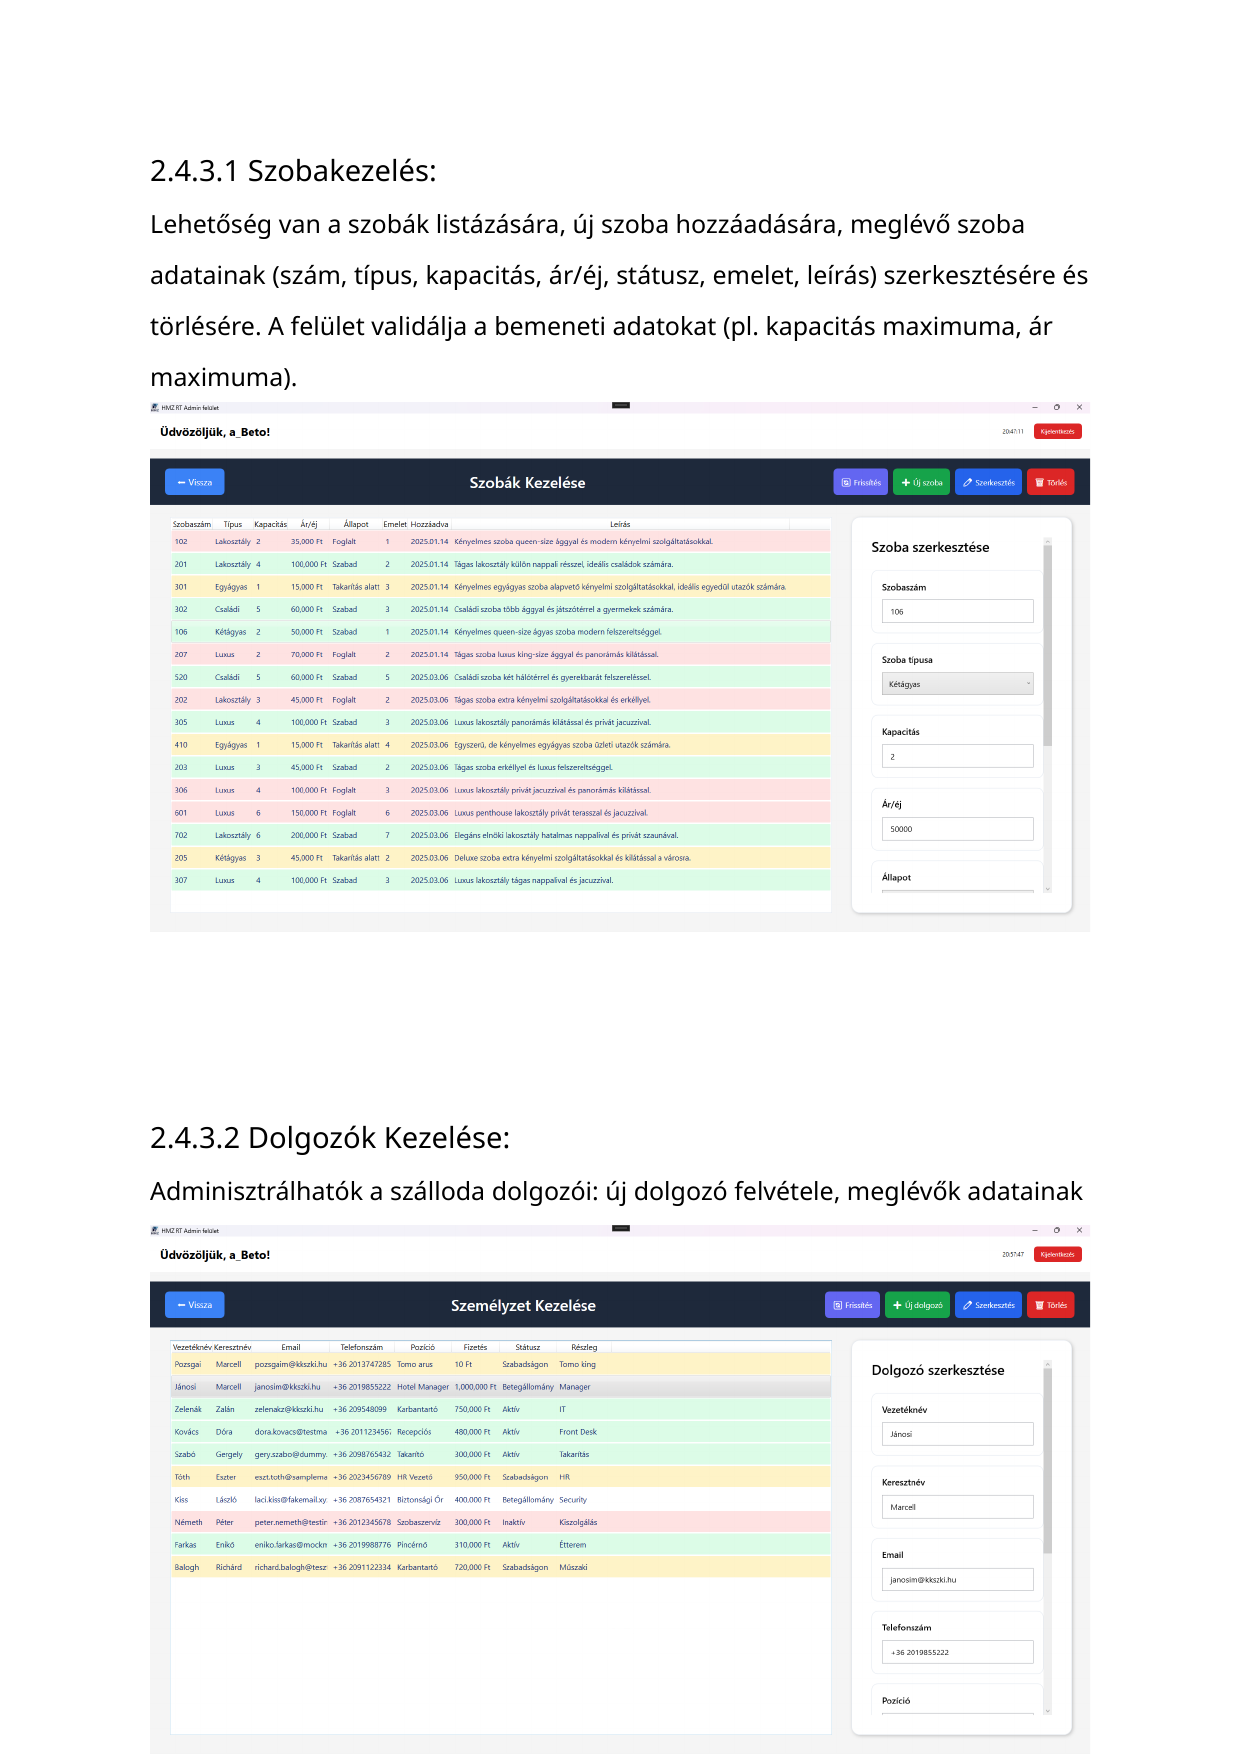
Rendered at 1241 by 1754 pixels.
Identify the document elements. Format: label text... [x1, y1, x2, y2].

picture [150, 1225, 1091, 1754]
text 2.4.3.2 Dolgozók Kezelése: Adminisztrálhatók a szálloda dolgozói: új dolgozó felvétele, meglévők adatainak (név, email, telefon, pozíció, fizetés, részleg, státusz) módosítása és dolgozó törlése. A fizetés mező csak számokat fogad el és maximális értéke korlátozott. [150, 1117, 1090, 1208]
text 2.4.3.1 Szobakezelés: Lehetőség van a szobák listázására, új szoba hozzáadására, meglévő szoba adatainak (szám, típus, kapacitás, ár/éj, státusz, emelet, leírás) szerkesztésére és törlésére. A felület validálja a bemeneti adatokat (pl. kapacitás maximuma, ár maximuma). [150, 150, 1090, 394]
picture [150, 402, 1091, 932]
